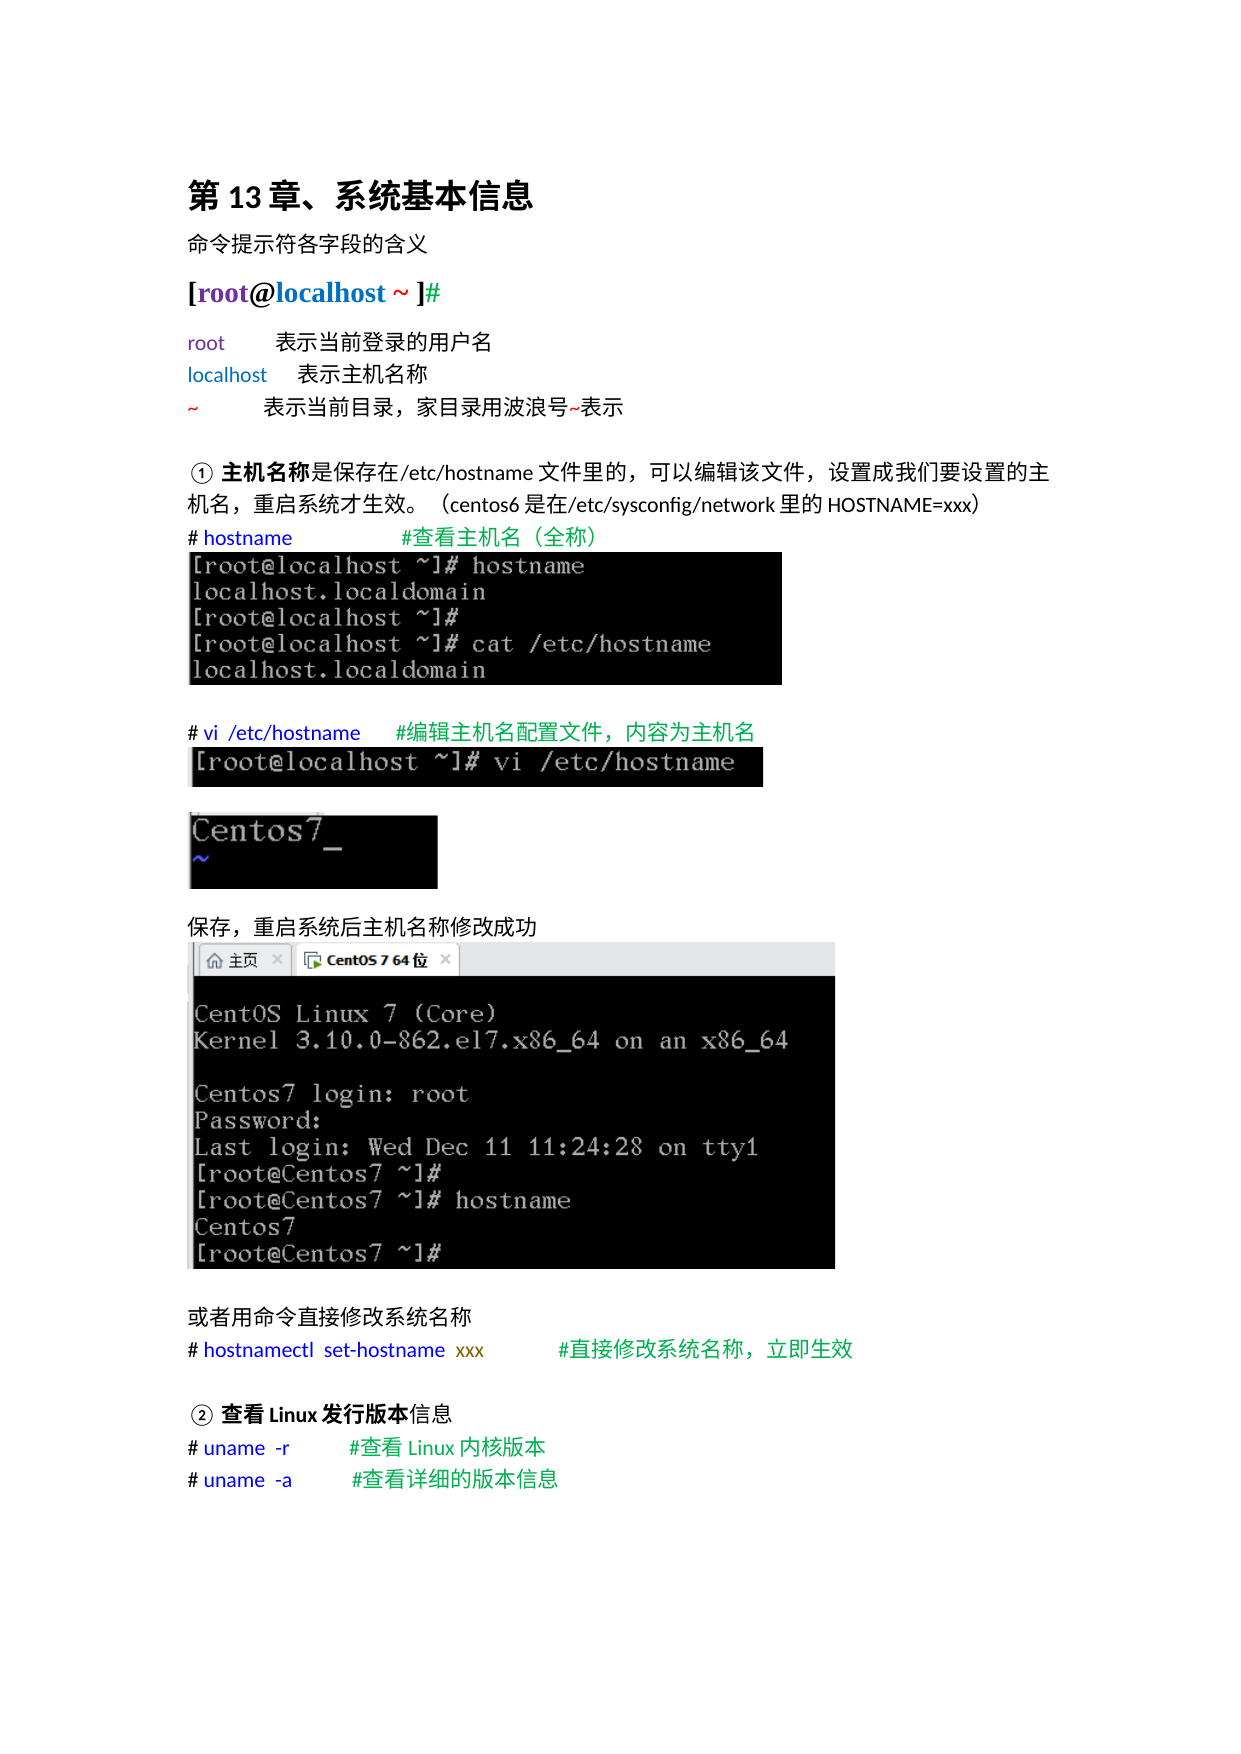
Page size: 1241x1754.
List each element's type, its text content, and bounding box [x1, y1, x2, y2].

picture [187, 942, 836, 1269]
text # uname -a #查看详细的版本信息 [187, 1462, 1053, 1494]
text ~ 表示当前目录，家目录用波浪号~表示 [187, 389, 1053, 422]
text # hostnamectl set-hostname xxx #直接修改系统名称，立即生效 [187, 1332, 1053, 1364]
text localhost 表示主机名称 [187, 357, 1053, 389]
text # uname -r #查看Linux内核版本 [187, 1429, 1053, 1462]
text 第13章、系统基本信息 [187, 162, 1053, 227]
picture [187, 812, 438, 889]
text 或者用命令直接修改系统名称 [187, 1299, 1053, 1332]
picture [187, 552, 782, 685]
text [root@localhost ~ ]# [187, 259, 1053, 324]
text ①主机名称是保存在/etc/hostname文件里的，可以编辑该文件，设置成我们要设置的主机名，重启系统才生效。（centos6是在/etc/sysconfig/network里的HOSTNAME=xxx） [187, 454, 1053, 519]
picture [187, 747, 764, 787]
text ②查看Linux发行版本信息 [187, 1397, 1053, 1429]
text # vi /etc/hostname #编辑主机名配置文件，内容为主机名 [187, 714, 1053, 747]
text root 表示当前登录的用户名 [187, 324, 1053, 357]
text 命令提示符各字段的含义 [187, 227, 1053, 259]
text # hostname #查看主机名（全称） [187, 519, 1053, 552]
text 保存，重启系统后主机名称修改成功 [187, 909, 1053, 942]
